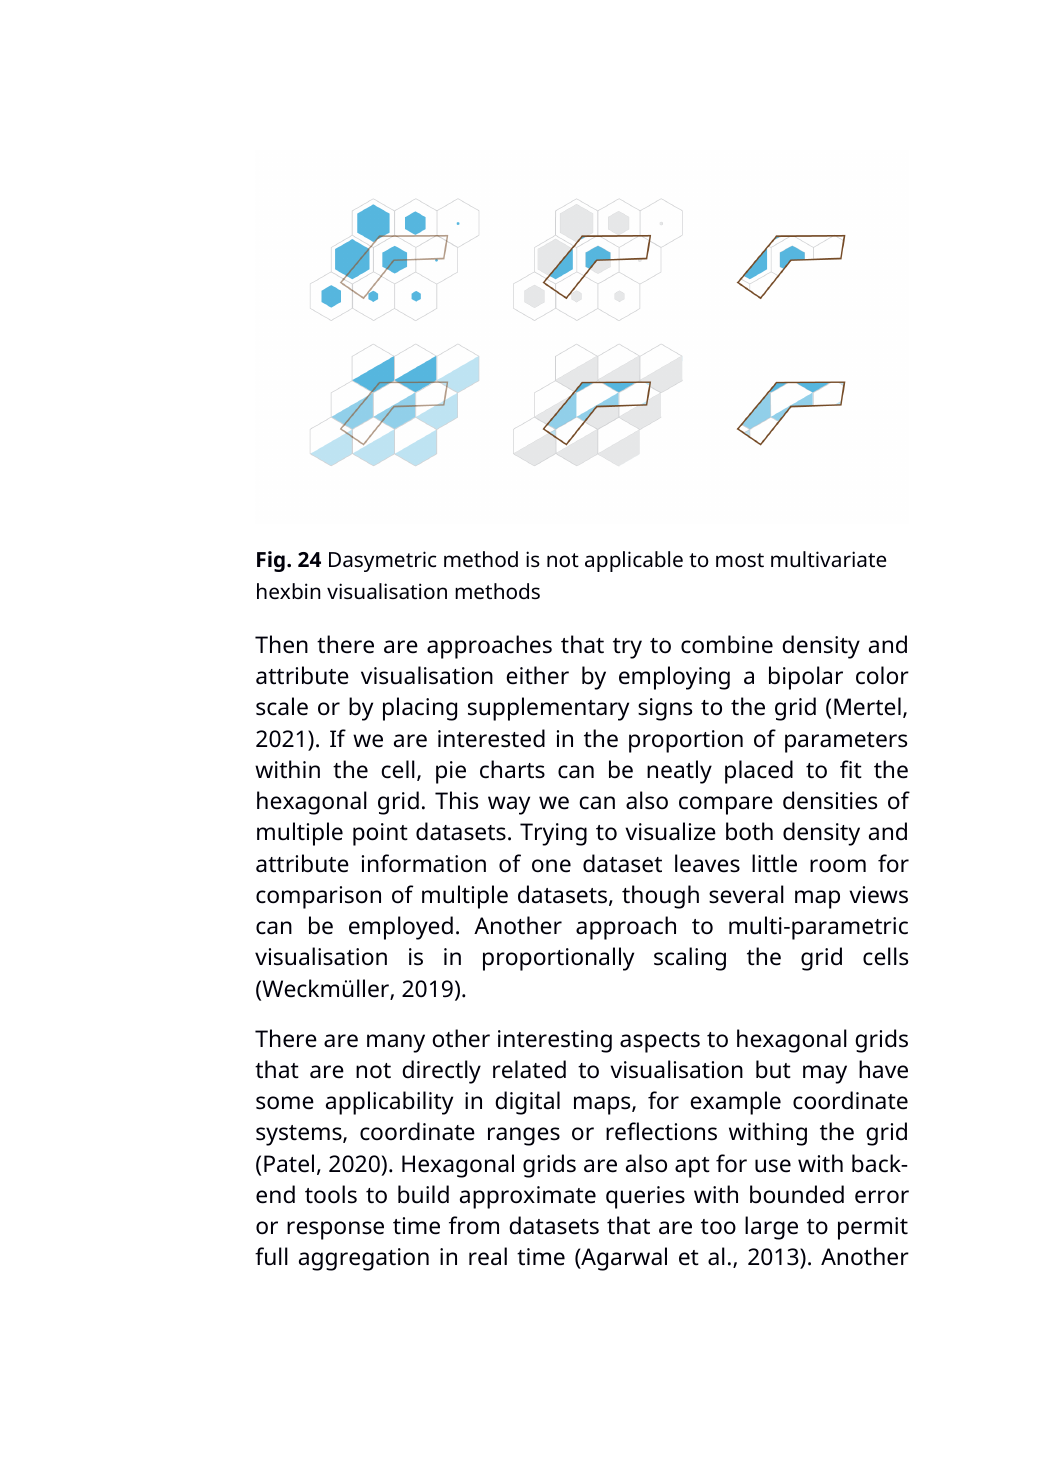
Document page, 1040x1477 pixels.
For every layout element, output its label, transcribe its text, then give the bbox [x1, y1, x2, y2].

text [255, 1023, 910, 1273]
text Fig. 24 Dasymetric method is not applicable to most multivariate hexbin visualisation methods [255, 545, 910, 606]
picture [255, 150, 910, 524]
text Then there are approaches that try to combine density and attribute visualisation either by employing a bipolar color scale or by placing supplementary signs to the grid (Mertel, 2021). If we are interested in the proportion of parameters within the cell, pie charts can be neatly placed to fit the hexagonal grid. This way we can also compare densities of multiple point datasets. Trying to visualize both density and attribute information of one dataset leaves little room for comparison of multiple datasets, though several map views can be employed. Another approach to multi-parametric visualisation is in proportionally scaling the grid cells (Weckmüller, 2019). [255, 629, 910, 1004]
